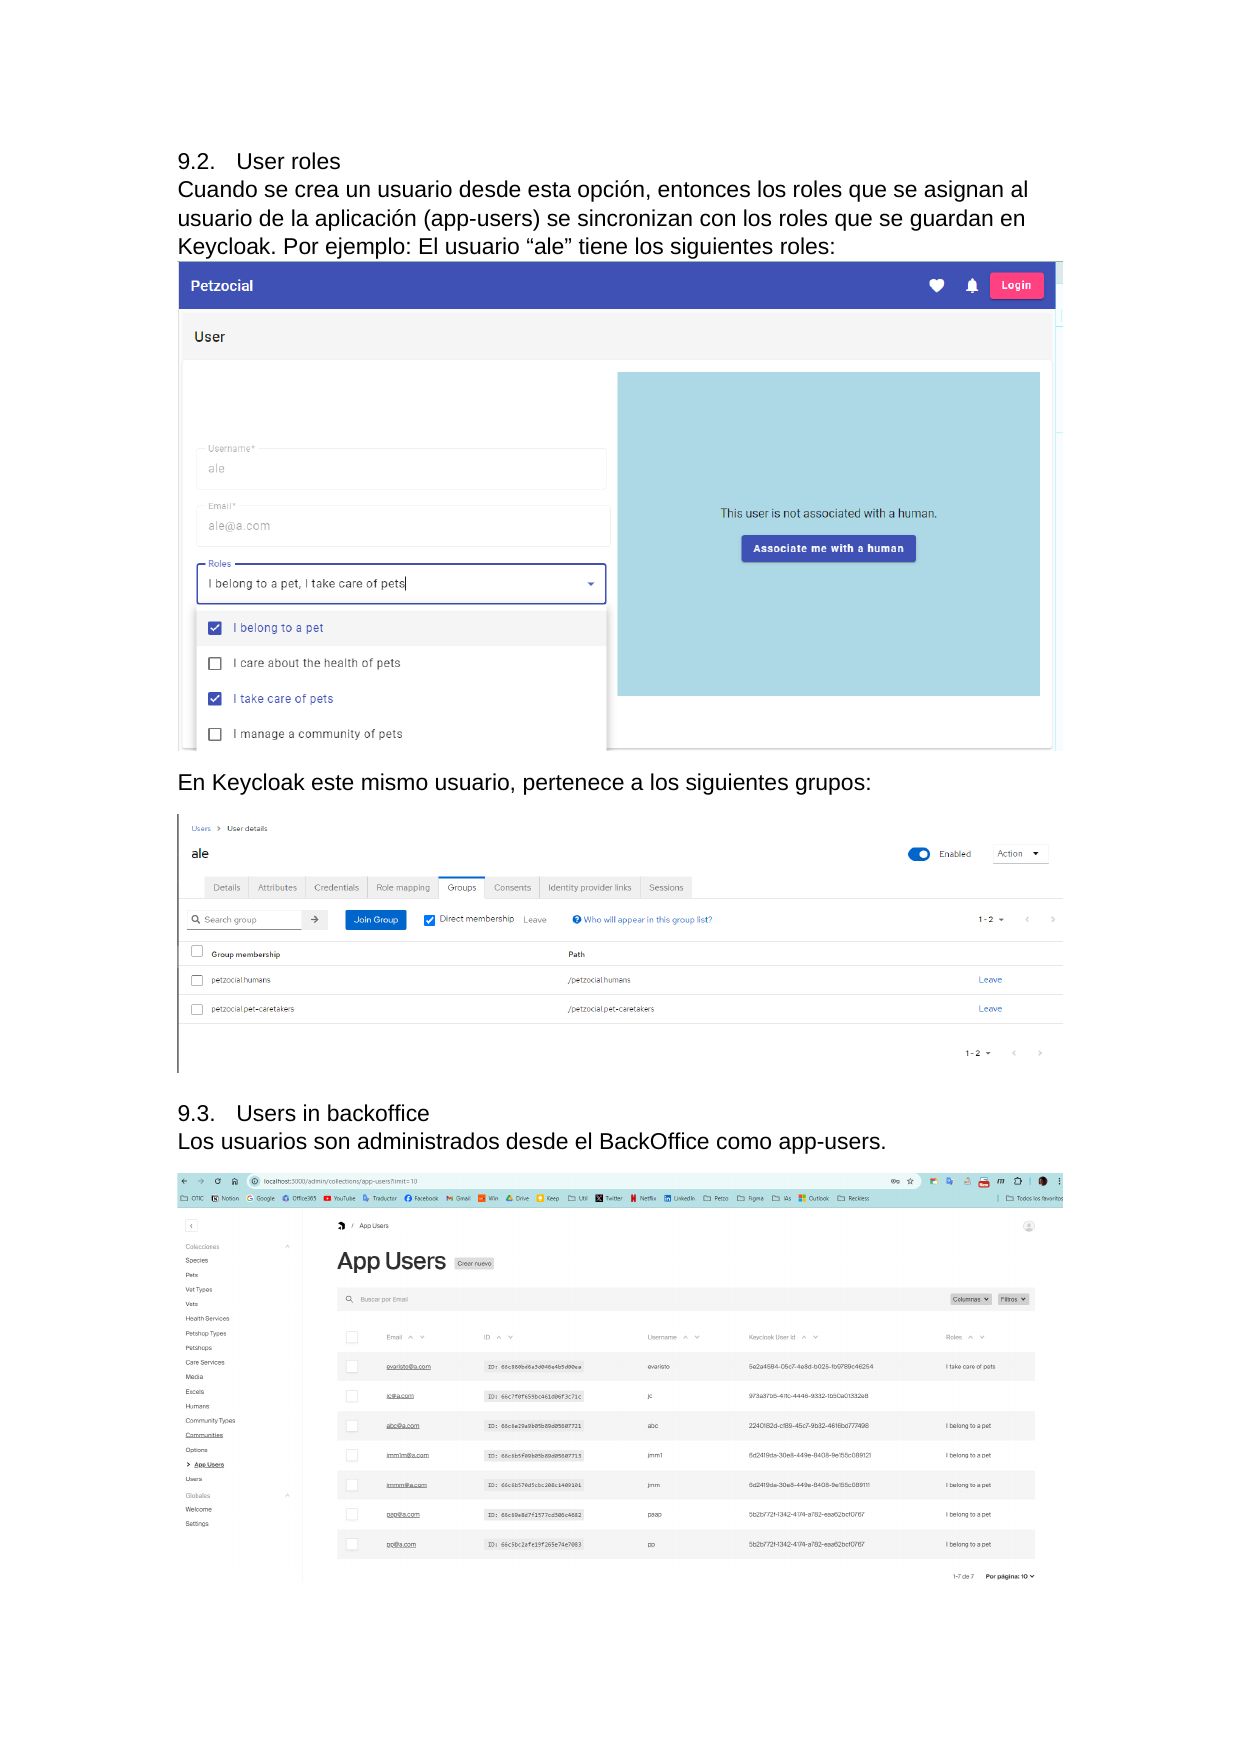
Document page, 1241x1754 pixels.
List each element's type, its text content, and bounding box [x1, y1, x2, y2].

text Cuando se crea un usuario desde esta opción, entonces los roles que se asignan al usuario de la aplicación (app-users) se sincronizan con los roles que se guardan en Keycloak. Por ejemplo: El usuario “ale” tiene los siguientes roles: [177, 176, 1063, 261]
text Los usuarios son administrados desde el BackOffice como app-users. [177, 1128, 1063, 1155]
picture [177, 814, 1063, 1073]
picture [177, 1173, 1063, 1582]
subtitle Users in backoffice [177, 1100, 1063, 1126]
picture [177, 261, 1063, 751]
text En Keycloak este mismo usuario, pertenece a los siguientes grupos: [177, 769, 1063, 795]
subtitle User roles [177, 148, 1063, 174]
